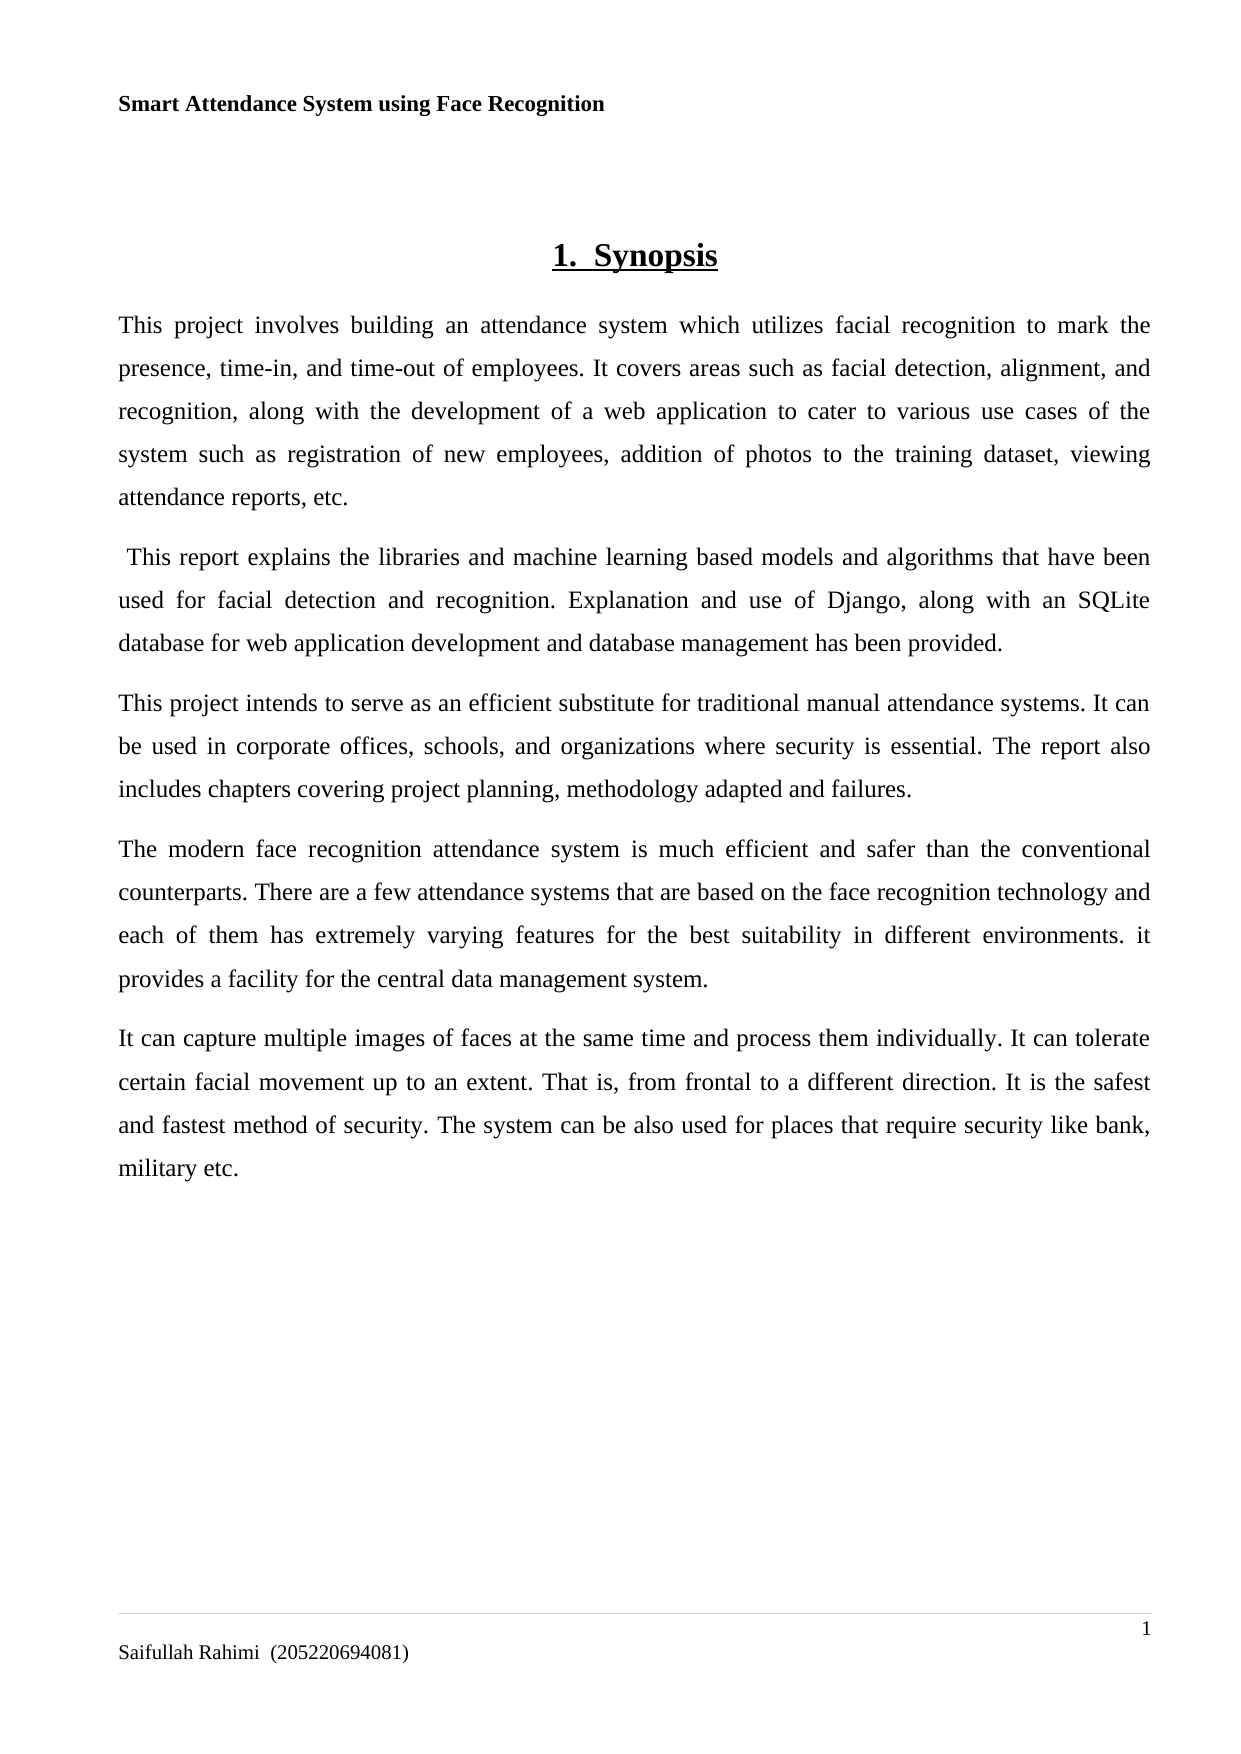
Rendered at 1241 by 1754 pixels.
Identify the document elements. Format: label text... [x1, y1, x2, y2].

text This project involves building an attendance system which utilizes facial recognition to mark the presence, time-in, and time-out of employees. It covers areas such as facial detection, alignment, and recognition, along with the development of a web application to cater to various use cases of the system such as registration of new employees, addition of photos to the training dataset, viewing attendance reports, etc. [118, 310, 1152, 511]
text It can capture multiple images of faces at the same time and process them individually. It can tolerate certain facial movement up to an extent. That is, from frontal to a different direction. It is the safest and fastest method of security. The system can be also used for places that require security like bank, military etc. [118, 1023, 1152, 1182]
text This project intends to serve as an efficient substitute for traditional manual attendance systems. It can be used in corporate offices, schools, and organizations where security is essential. The report also includes chapters covering project planning, methodology adapted and failures. [118, 688, 1152, 803]
text The modern face recognition attendance system is much efficient and safer than the conventional counterparts. There are a few attendance systems that are based on the face recognition technology and each of them has extremely varying features for the best suitability in different environments. it provides a facility for the central data management system. [118, 834, 1152, 992]
text 1. Synopsis [118, 236, 1152, 274]
text This report explains the libraries and machine learning based models and algorithms that have been used for facial detection and recognition. Explanation and use of Django, along with an SQLite database for web application development and database management has been provided. [118, 542, 1152, 657]
